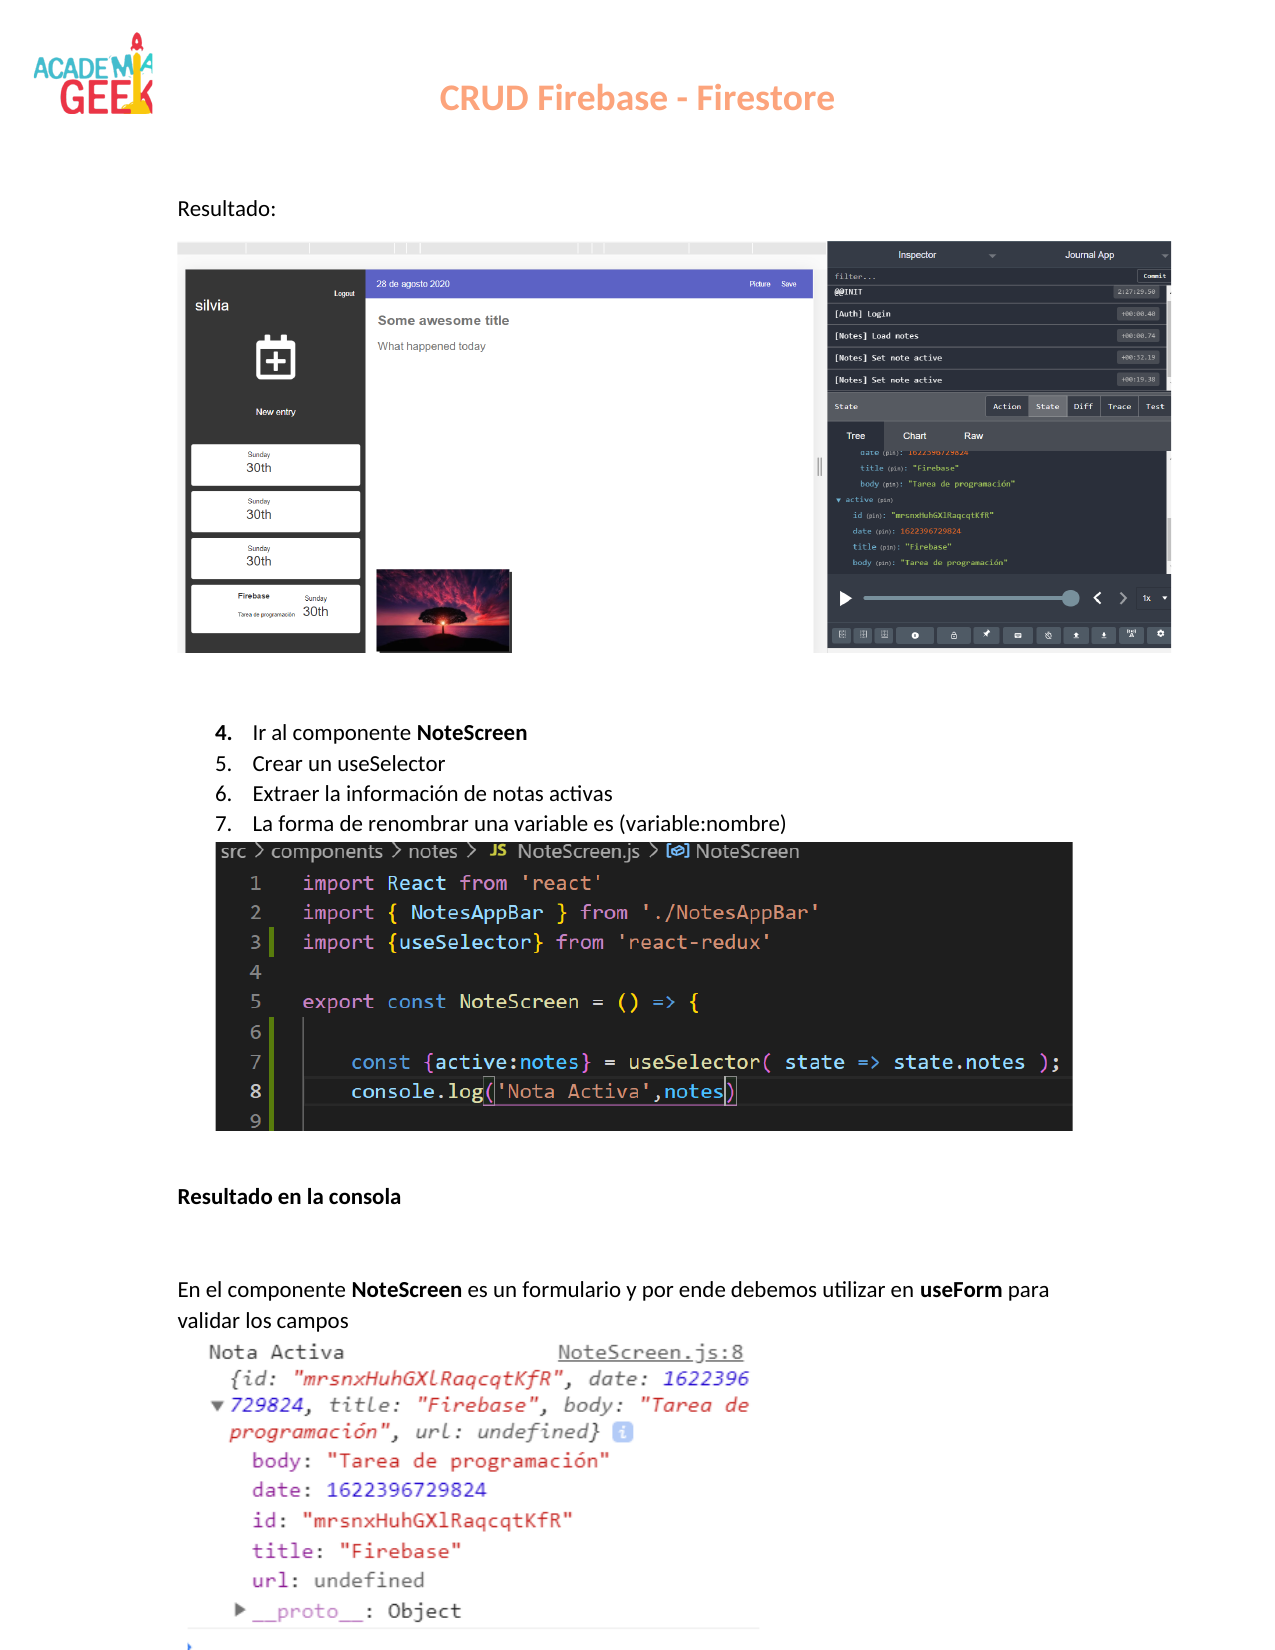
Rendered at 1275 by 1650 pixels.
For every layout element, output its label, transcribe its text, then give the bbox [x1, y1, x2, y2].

text En el componente NoteScreen es un formulario y por ende debemos utilizar en useForm para validar los campos [177, 1276, 1098, 1334]
list Extraer la información de notas activas [215, 779, 1098, 807]
picture [215, 842, 1073, 1131]
list La forma de renombrar una variable es (variable:nombre) [215, 809, 1098, 837]
text Resultado en la consola [177, 1182, 1098, 1210]
list Ir al componente NoteScreen [215, 718, 1098, 747]
picture [187, 1335, 760, 1650]
picture [177, 241, 1172, 653]
picture [33, 32, 153, 114]
list Crear un useSelector [215, 749, 1098, 777]
text Resultado: [177, 194, 1098, 222]
